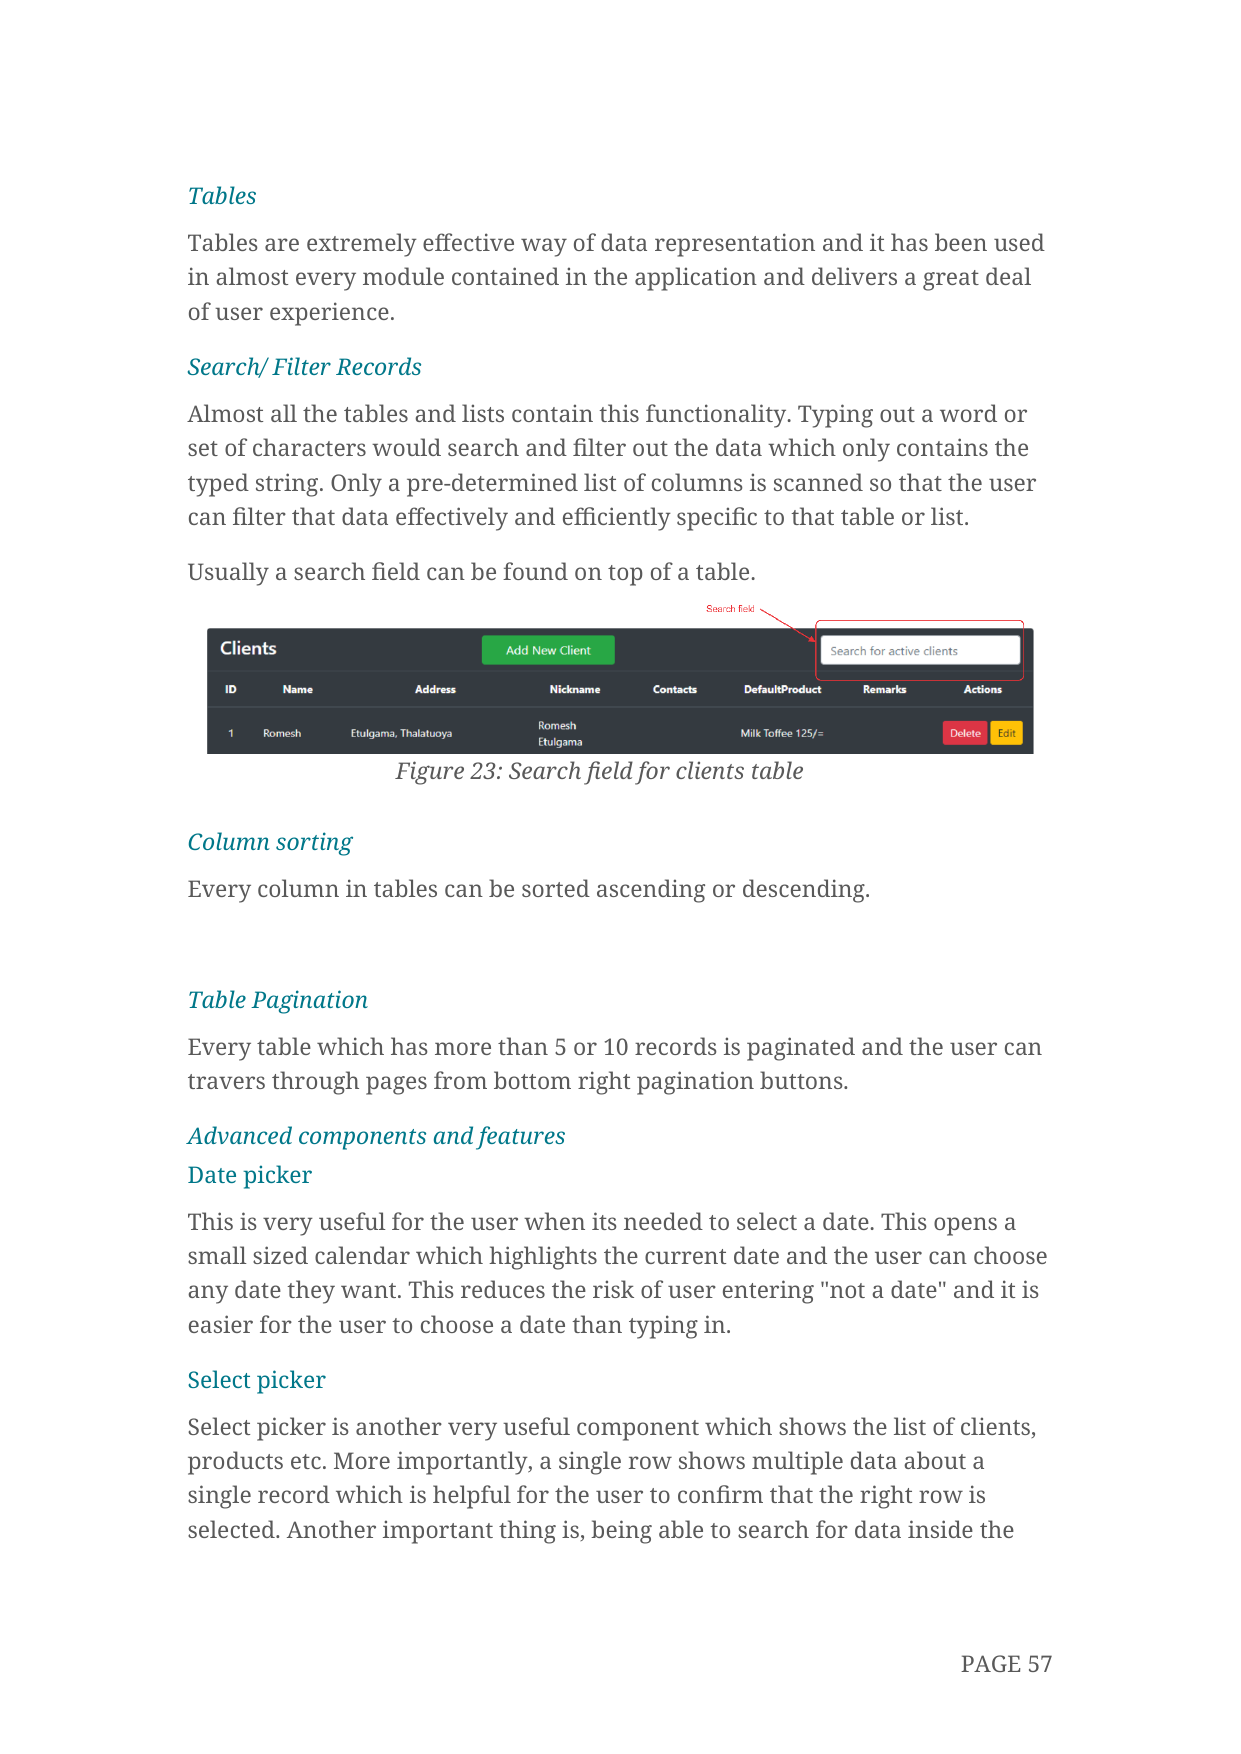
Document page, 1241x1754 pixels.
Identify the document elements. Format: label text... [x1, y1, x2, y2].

subtitle Select picker [187, 1364, 1053, 1395]
text Almost all the tables and lists contain this functionality. Typing out a word or set of characters would search and filter out the data which only contains the typed string. Only a pre-determined list of columns is scanned so that the user can filter that data effectively and efficiently specific to that table or list. [187, 398, 1053, 532]
text Usually a search field can be found on top of a table. [187, 556, 1053, 587]
text Every column in tables can be sorted ascending or descending. [187, 873, 1053, 904]
text Tables are extremely effective way of data representation and it has been used in almost every module contained in the application and delivers a great deal of user experience. [187, 227, 1053, 327]
picture [201, 605, 1039, 754]
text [187, 1411, 1053, 1545]
subtitle Tables [187, 180, 1053, 211]
subtitle Search/ Filter Records [187, 351, 1053, 382]
subtitle Date picker [187, 1158, 1053, 1190]
subtitle Advanced components and features [187, 1120, 1053, 1151]
text This is very useful for the user when its needed to select a date. This opens a small sized calendar which highlights the current date and the user can choose any date they want. This reduces the risk of user entering "not a date" and it is easier for the user to choose a date than typing in. [187, 1205, 1053, 1340]
subtitle Table Pagination [187, 983, 1053, 1015]
text Every table which has more than 5 or 10 records is paginated and the user can travers through pages from bottom right pagination buttons. [187, 1030, 1053, 1096]
